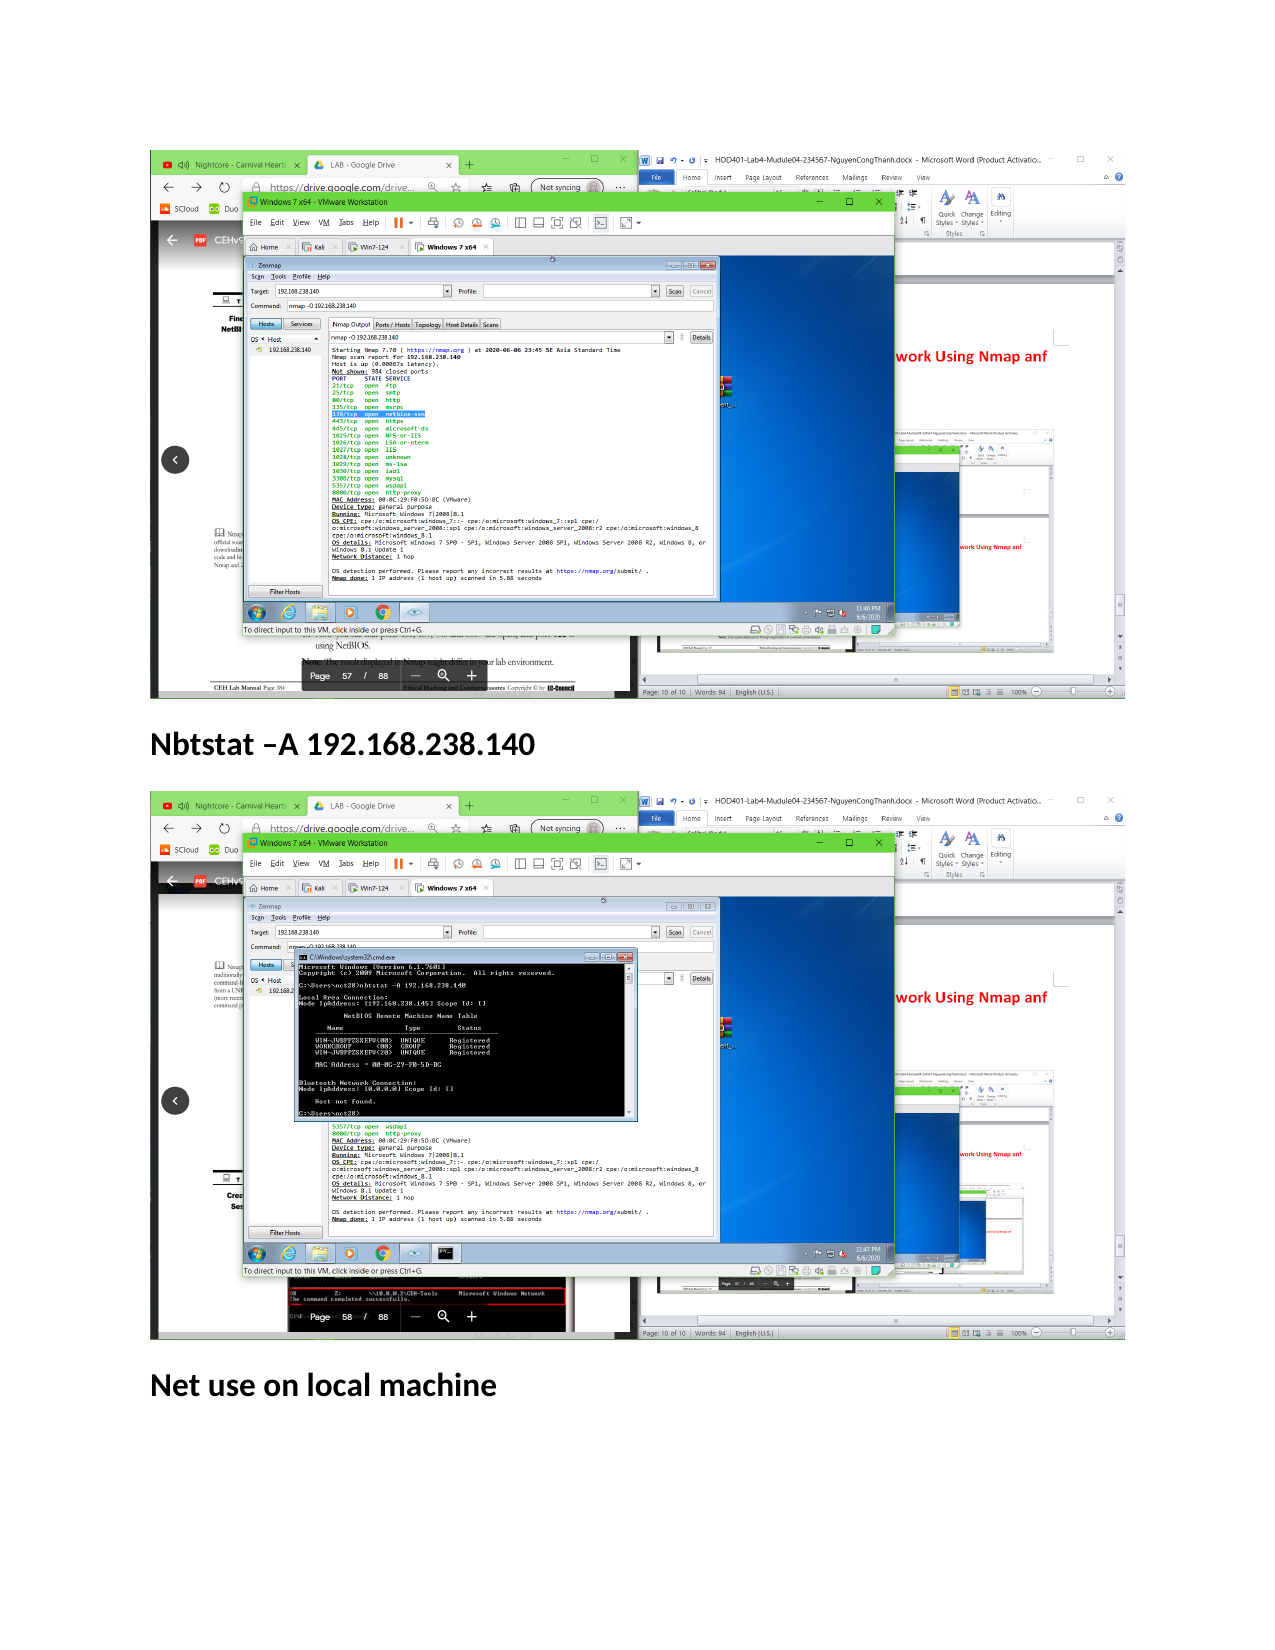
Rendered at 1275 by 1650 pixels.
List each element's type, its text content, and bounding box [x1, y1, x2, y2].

picture [150, 150, 1125, 699]
picture [150, 791, 1125, 1340]
text Net use on local machine [150, 1364, 1125, 1405]
text Nbtstat –A 192.168.238.140 [150, 723, 1125, 764]
